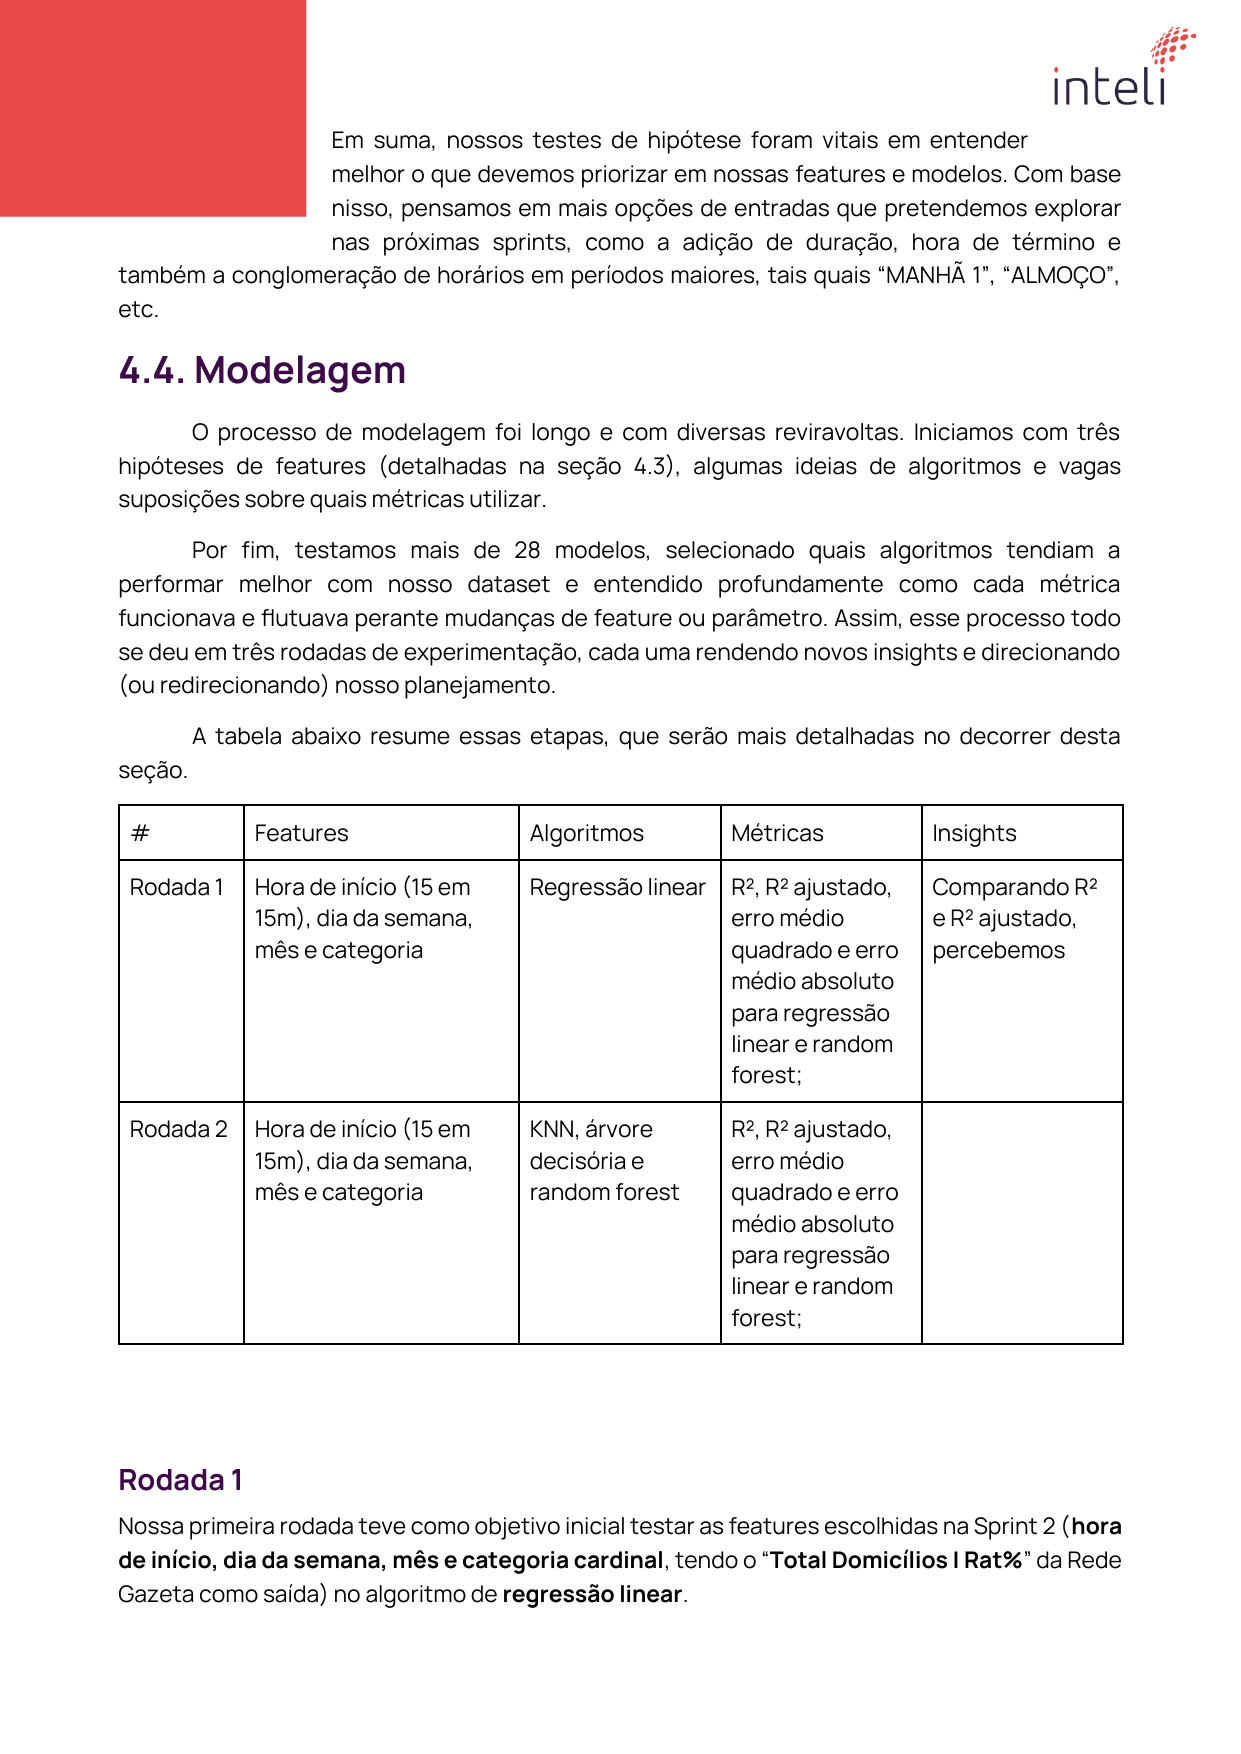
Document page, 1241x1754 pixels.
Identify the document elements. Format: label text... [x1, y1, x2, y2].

text Em suma, nossos testes de hipótese foram vitais em entender melhor o que devemos priorizar em nossas features e modelos. Com base nisso, pensamos em mais opções de entradas que pretendemos explorar nas próximas sprints, como a adição de duração, hora de término e também a conglomeração de horários em períodos maiores, tais quais “MANHÃ 1”, “ALMOÇO”, etc. [118, 124, 1122, 324]
picture [1054, 27, 1197, 105]
table_cell Rodada 1 [120, 861, 243, 1101]
table_cell Rodada 2 [120, 1103, 243, 1343]
table_cell KNN, árvore decisória e random forest [520, 1103, 720, 1343]
text Nossa primeira rodada teve como objetivo inicial testar as features escolhidas na Sprint 2 (hora de início, dia da semana, mês e categoria cardinal, tendo o “Total Domicílios | Rat%” da Rede Gazeta como saída) no algoritmo de regressão linear. [118, 1510, 1122, 1609]
table_header Insights [923, 806, 1122, 858]
table_header Features [245, 806, 518, 858]
text O processo de modelagem foi longo e com diversas reviravoltas. Iniciamos com três hipóteses de features (detalhadas na seção 4.3), algumas ideias de algoritmos e vagas suposições sobre quais métricas utilizar. [118, 416, 1122, 515]
table_header Métricas [722, 806, 921, 858]
table_cell Regressão linear [520, 861, 720, 1101]
subtitle Rodada 1 [118, 1459, 1122, 1499]
table_header # [120, 806, 243, 858]
picture [0, 0, 307, 217]
text A tabela abaixo resume essas etapas, que serão mais detalhadas no decorrer desta seção. [118, 720, 1122, 785]
subtitle 4.4. Modelagem [118, 344, 1122, 395]
table_cell R², R² ajustado, erro médio quadrado e erro médio absoluto para regressão linear e random forest; [722, 1103, 921, 1343]
table_cell R², R² ajustado, erro médio quadrado e erro médio absoluto para regressão linear e random forest; [722, 861, 921, 1101]
table_cell Comparando R² e R² ajustado, percebemos [923, 861, 1122, 1101]
text Por fim, testamos mais de 28 modelos, selecionado quais algoritmos tendiam a performar melhor com nosso dataset e entendido profundamente como cada métrica funcionava e flutuava perante mudanças de feature ou parâmetro. Assim, esse processo todo se deu em três rodadas de experimentação, cada uma rendendo novos insights e direcionando (ou redirecionando) nosso planejamento. [118, 534, 1122, 701]
table_cell [923, 1103, 1122, 1343]
table_cell Hora de início (15 em 15m), dia da semana, mês e categoria [245, 861, 518, 1101]
table_cell Hora de início (15 em 15m), dia da semana, mês e categoria [245, 1103, 518, 1343]
table_header Algoritmos [520, 806, 720, 858]
